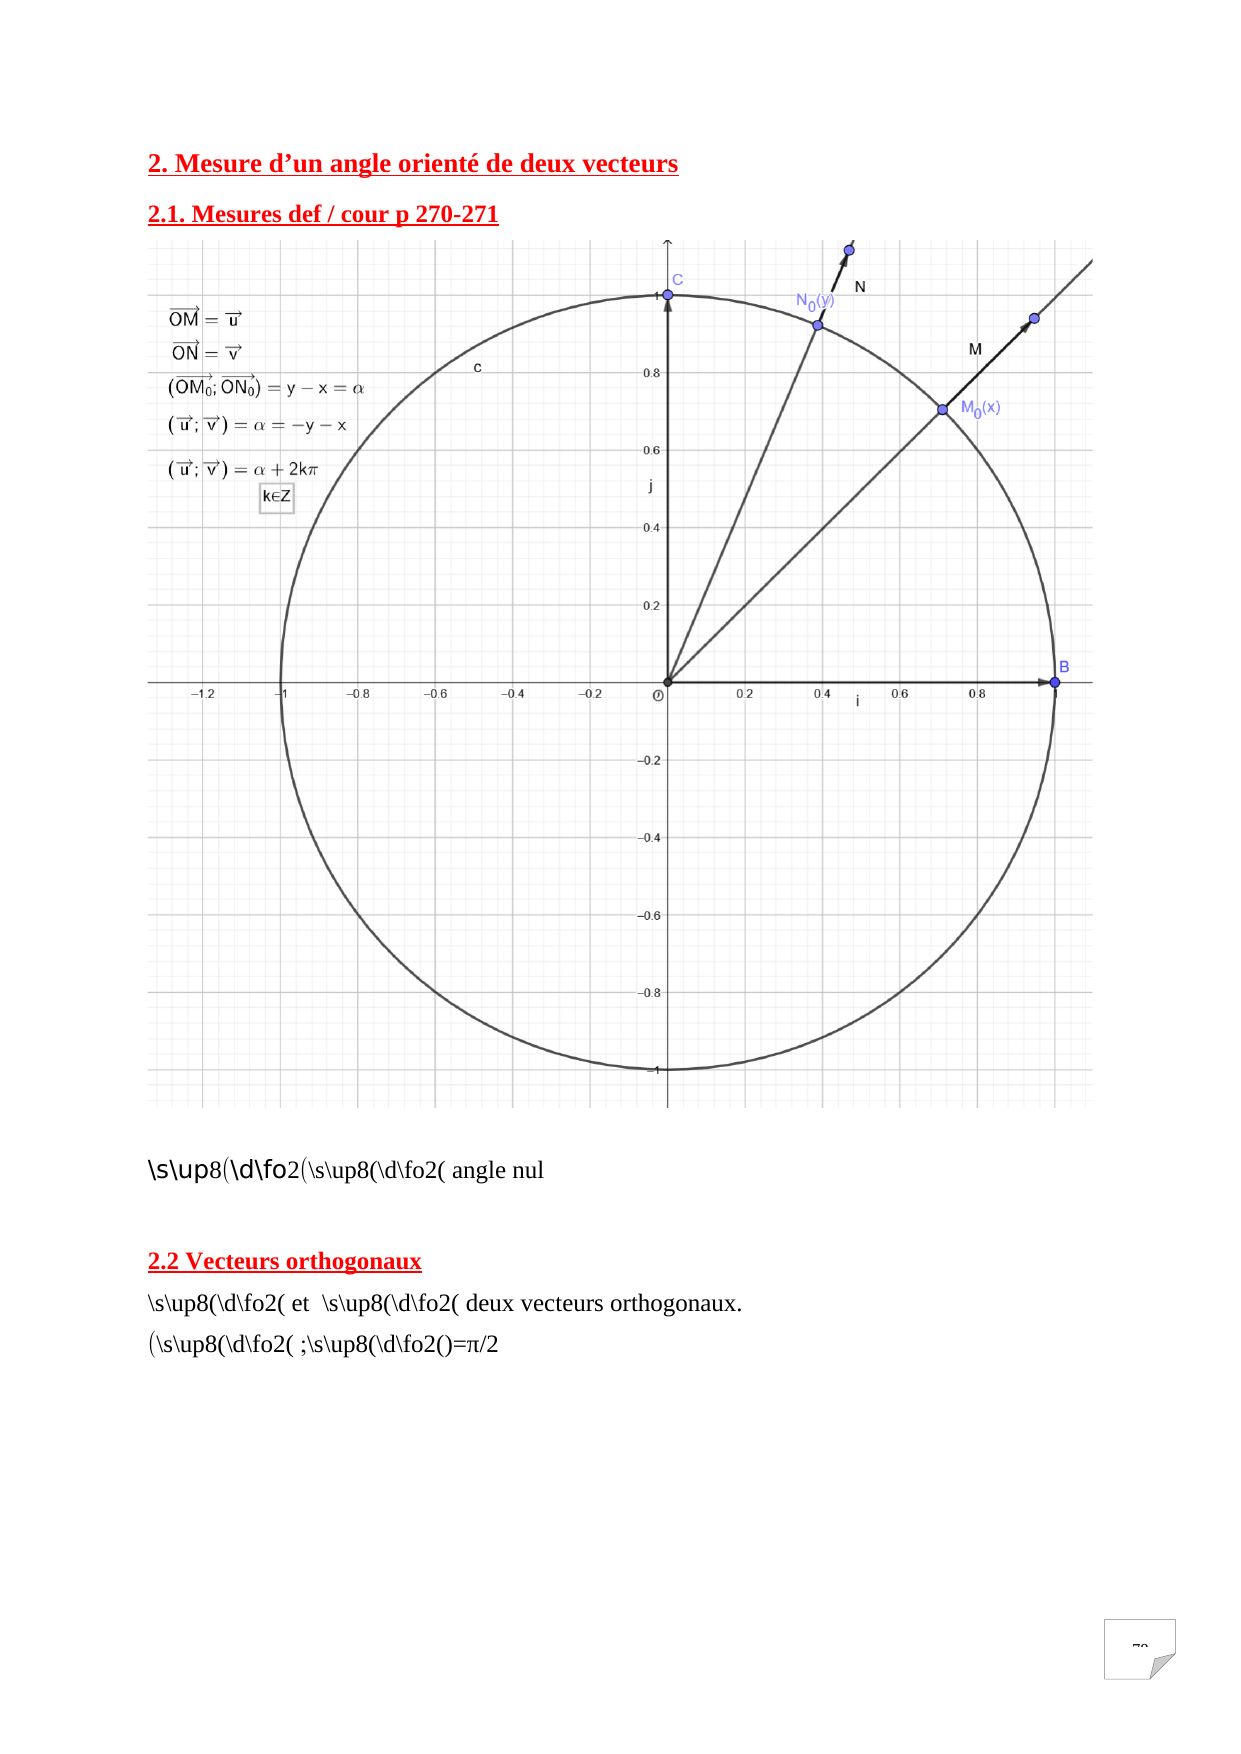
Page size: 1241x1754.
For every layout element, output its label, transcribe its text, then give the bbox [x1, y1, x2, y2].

picture [147, 240, 1093, 1108]
text et deux vecteurs orthogonaux. [148, 1288, 1093, 1316]
text angle nul [148, 1156, 1093, 1184]
text ( ;)=π/2 [148, 1329, 1093, 1358]
subtitle 2.2 Vecteurs orthogonaux [148, 1246, 1093, 1275]
subtitle 2.1. Mesures def / cour p 270-271 [148, 199, 1093, 228]
subtitle 2. Mesure d’un angle orienté de deux vecteurs [148, 148, 1093, 179]
